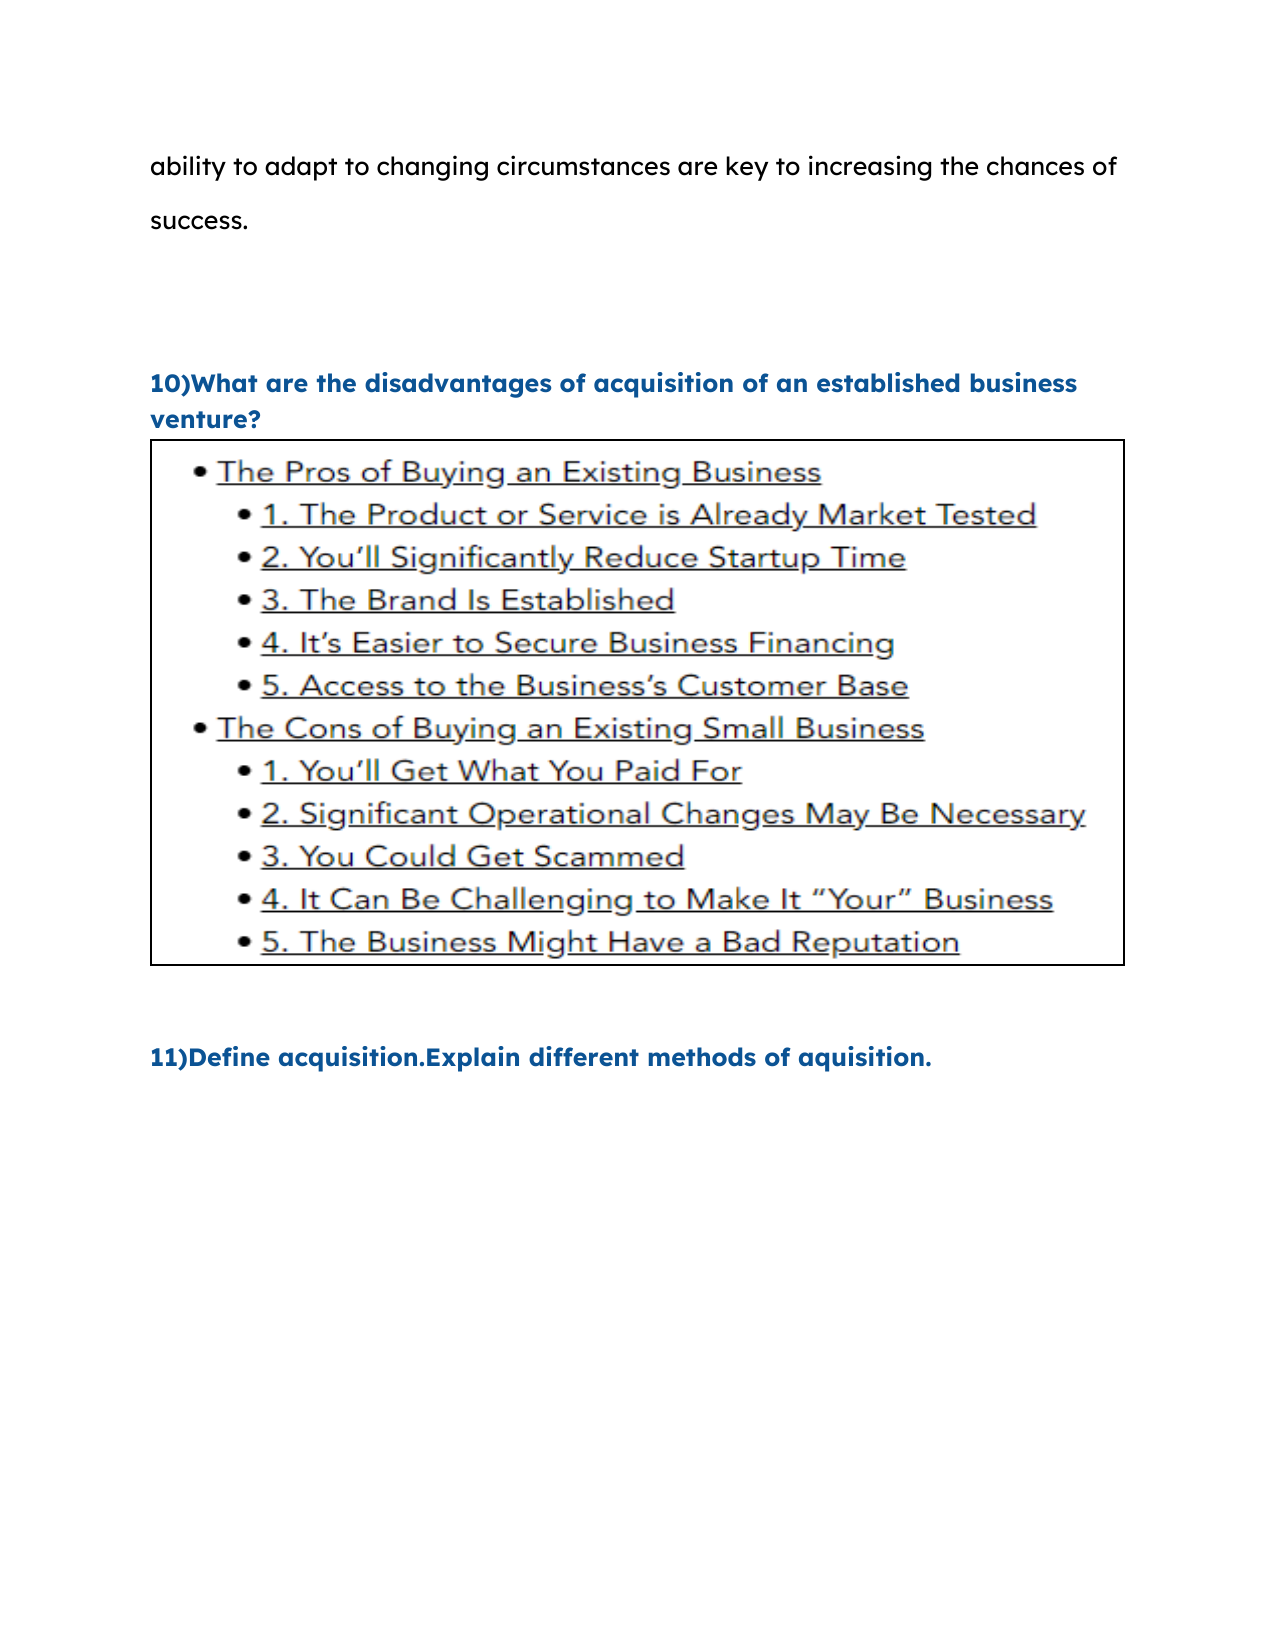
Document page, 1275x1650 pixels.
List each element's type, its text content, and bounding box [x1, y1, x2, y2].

picture [152, 441, 1123, 964]
text 10)What are the disadvantages of acquisition of an established business venture? [150, 367, 1125, 434]
text 11)Define acquisition.Explain different methods of aquisition. [150, 1042, 1125, 1073]
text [150, 150, 1125, 236]
